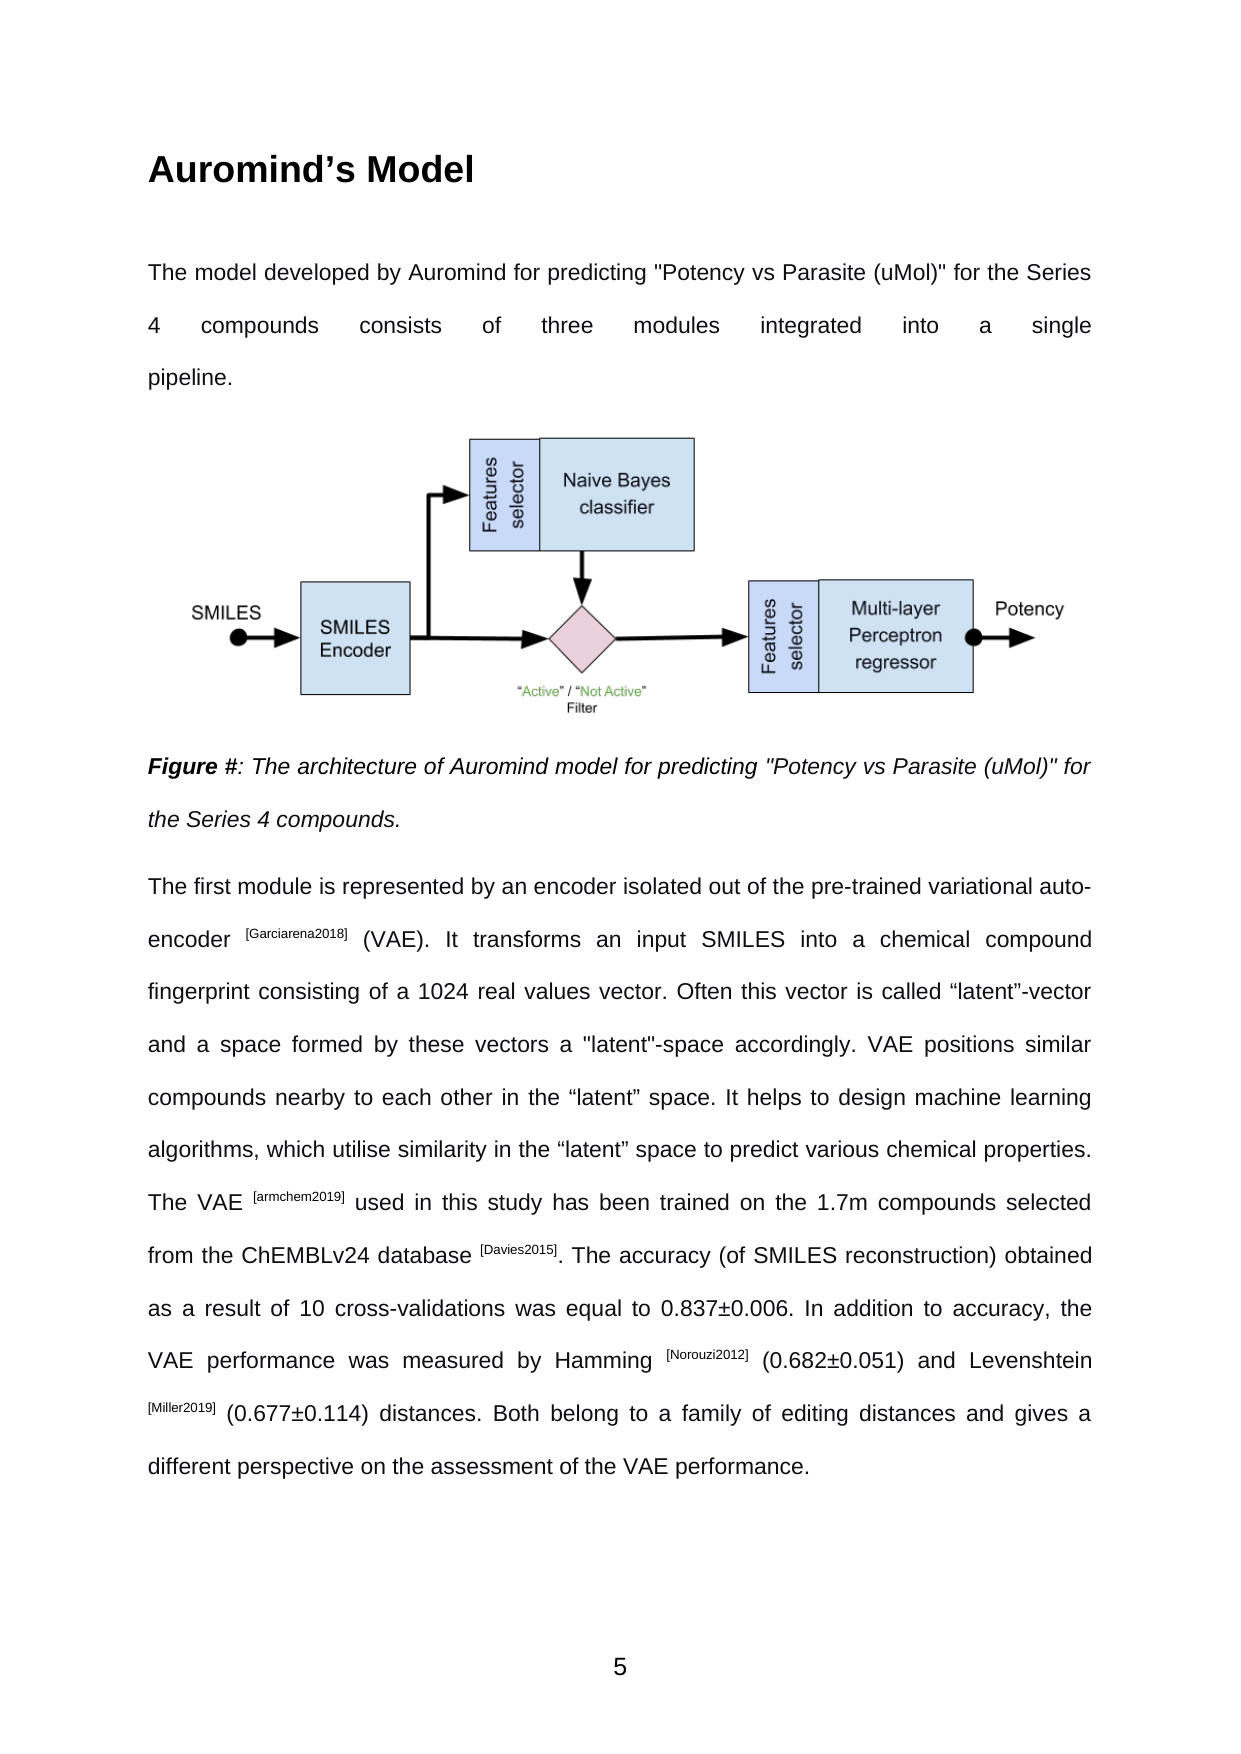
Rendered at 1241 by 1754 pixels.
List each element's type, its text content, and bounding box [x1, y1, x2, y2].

text The first module is represented by an encoder isolated out of the pre-trained variational auto-encoder [Garciarena2018] (VAE). It transforms an input SMILES into a chemical compound fingerprint consisting of a 1024 real values vector. Often this vector is called “latent”-vector and a space formed by these vectors a "latent"-space accordingly. VAE positions similar compounds nearby to each other in the “latent” space. It helps to design machine learning algorithms, which utilise similarity in the “latent” space to predict various chemical properties. The VAE [armchem2019] used in this study has been trained on the 1.7m compounds selected from the ChEMBLv24 database [Davies2015]. The accuracy (of SMILES reconstruction) obtained as a result of 10 cross-validations was equal to 0.837±0.006. In addition to accuracy, the VAE performance was measured by Hamming [Norouzi2012] (0.682±0.051) and Levenshtein [Miller2019] (0.677±0.114) distances. Both belong to a family of editing distances and gives a different perspective on the assessment of the VAE performance. [148, 873, 1093, 1479]
picture [147, 417, 1088, 722]
subtitle Auromind’s Model [148, 148, 1093, 191]
